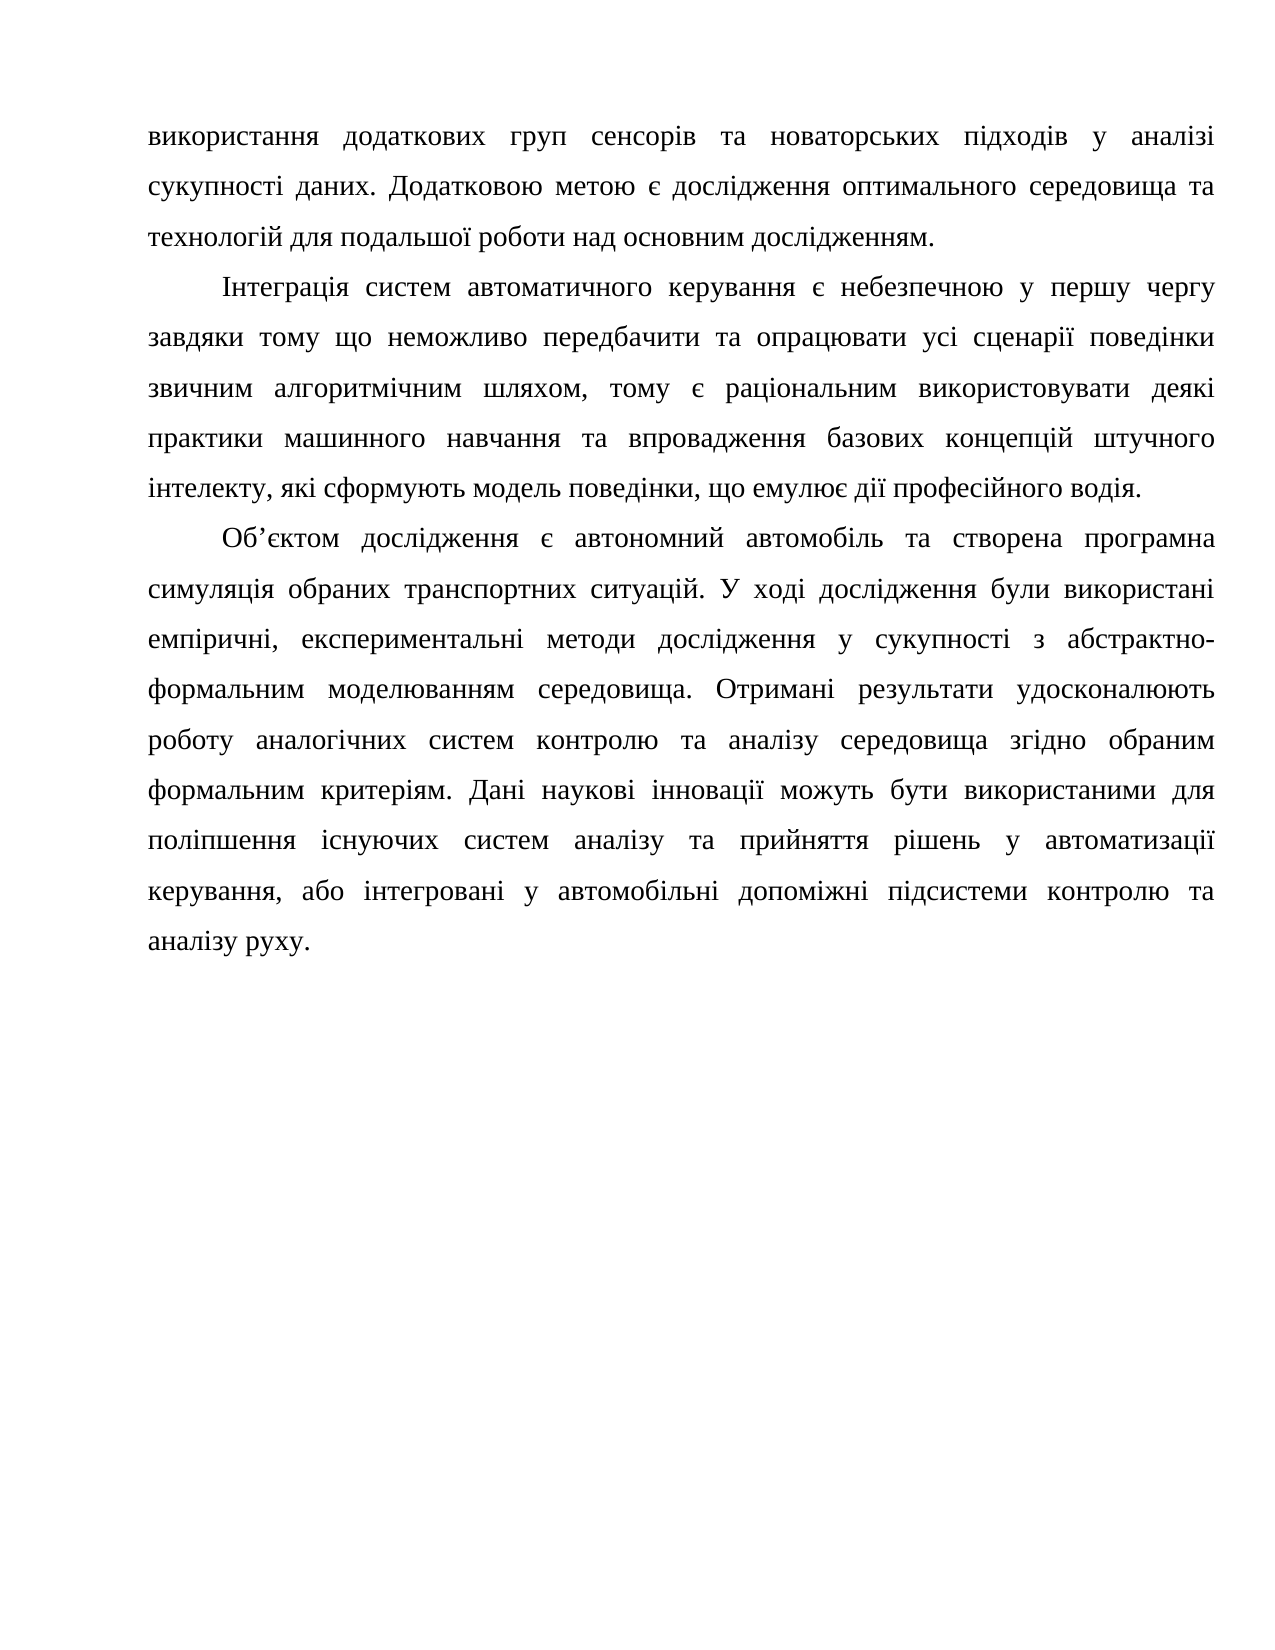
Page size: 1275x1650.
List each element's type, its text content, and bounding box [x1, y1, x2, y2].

text Об’єктом дослідження є автономний автомобіль та створена програмна симуляція обраних транспортних ситуацій. У ході дослідження були використані емпіричні, експериментальні методи дослідження у сукупності з абстрактно-формальним моделюванням середовища. Отримані результати удосконалюють роботу аналогічних систем контролю та аналізу середовища згідно обраним формальним критеріям. Дані наукові інновації можуть бути використаними для поліпшення існуючих систем аналізу та прийняття рішень у автоматизації керування, або інтегровані у автомобільні допоміжні підсистеми контролю та аналізу руху. [148, 521, 1216, 957]
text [148, 118, 1216, 252]
text Інтеграція систем автоматичного керування є небезпечною у першу чергу завдяки тому що неможливо передбачити та опрацювати усі сценарії поведінки звичним алгоритмічним шляхом, тому є раціональним використовувати деякі практики машинного навчання та впровадження базових концепцій штучного інтелекту, які сформують модель поведінки, що емулює дії професійного водія. [148, 269, 1216, 504]
